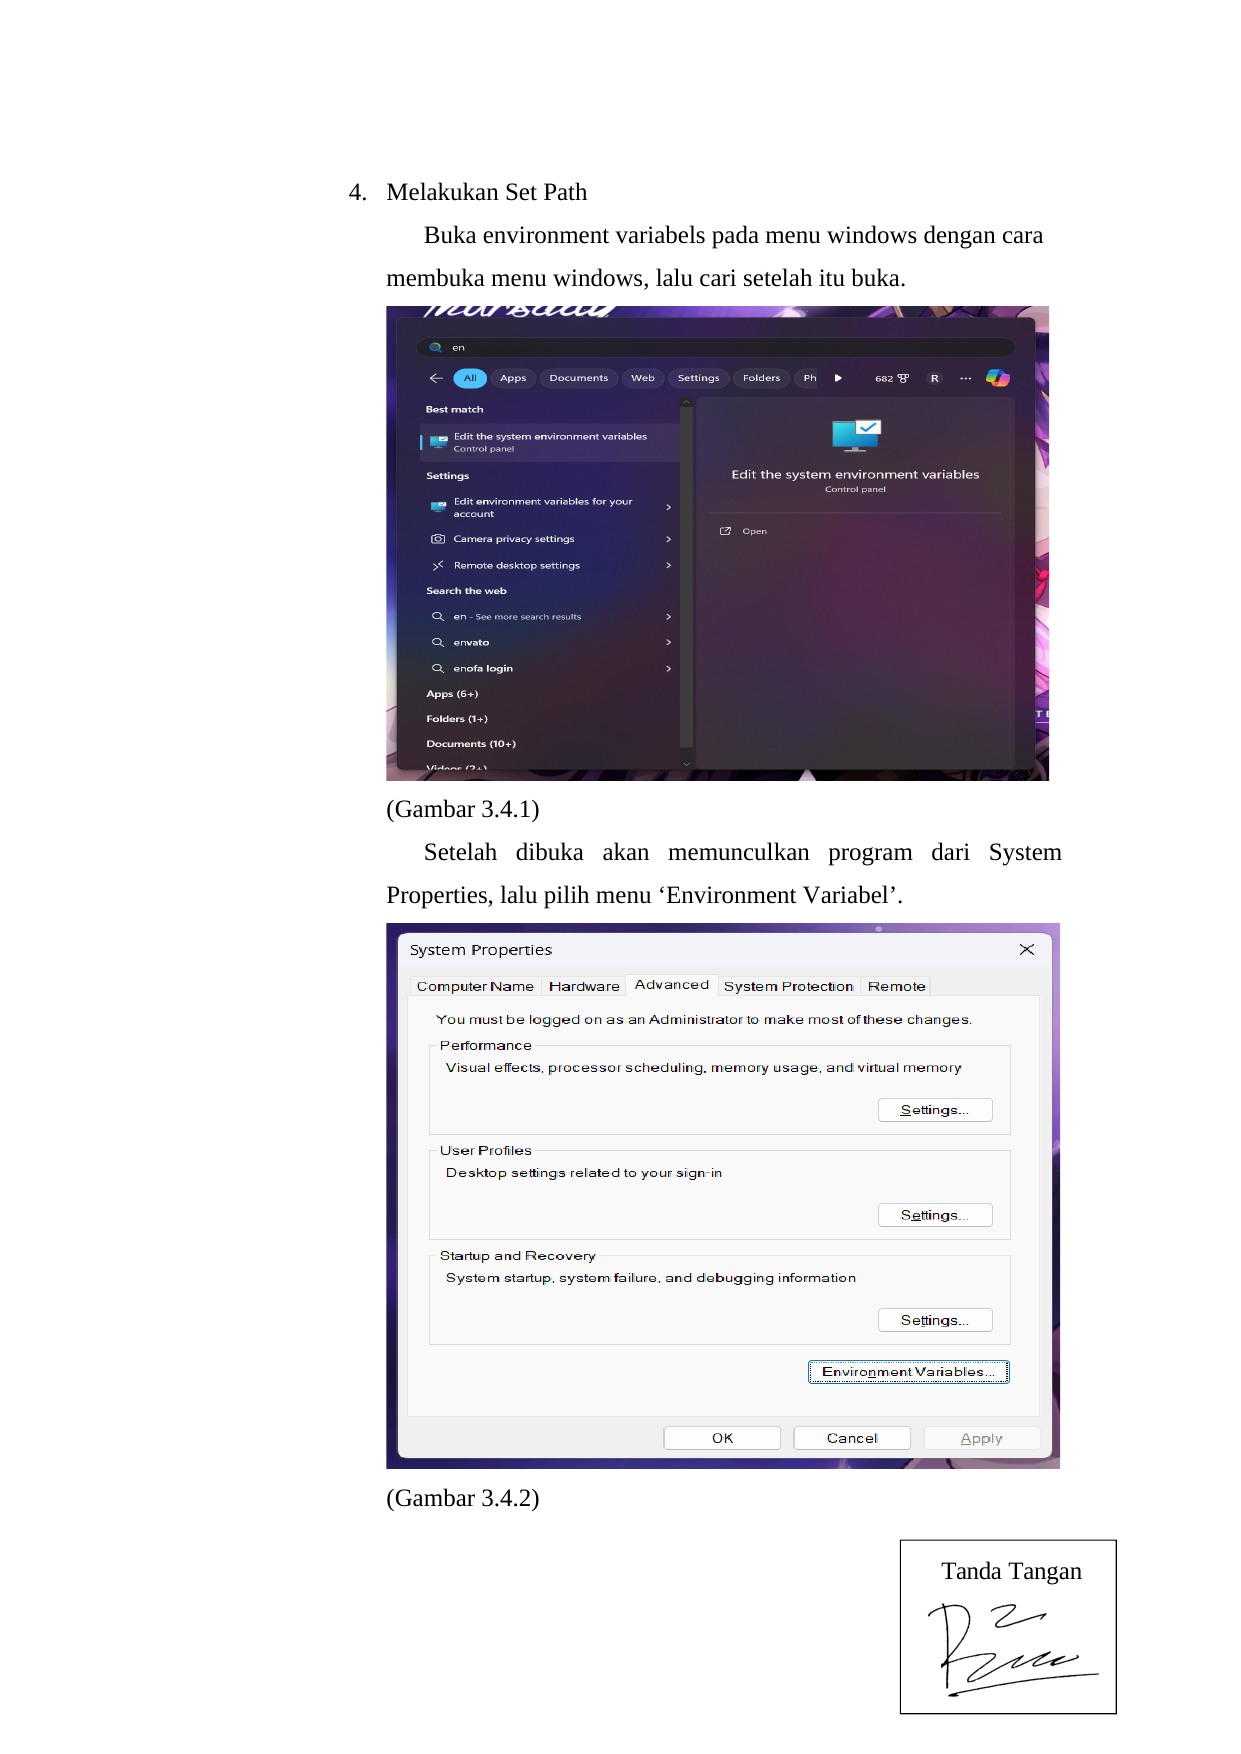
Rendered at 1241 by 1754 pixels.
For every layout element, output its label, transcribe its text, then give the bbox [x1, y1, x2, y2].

list Setelah dibuka akan memunculkan program dari System Properties, lalu pilih menu ‘Environment Variabel’. [386, 837, 1063, 909]
list Melakukan Set Path [349, 177, 1063, 206]
list (Gambar 3.4.1) [386, 794, 1063, 823]
list (Gambar 3.4.2) [386, 1483, 1063, 1511]
list Buka environment variabels pada menu windows dengan cara membuka menu windows, lalu cari setelah itu buka. [386, 220, 1063, 292]
picture [386, 306, 1050, 781]
picture [386, 923, 1060, 1469]
